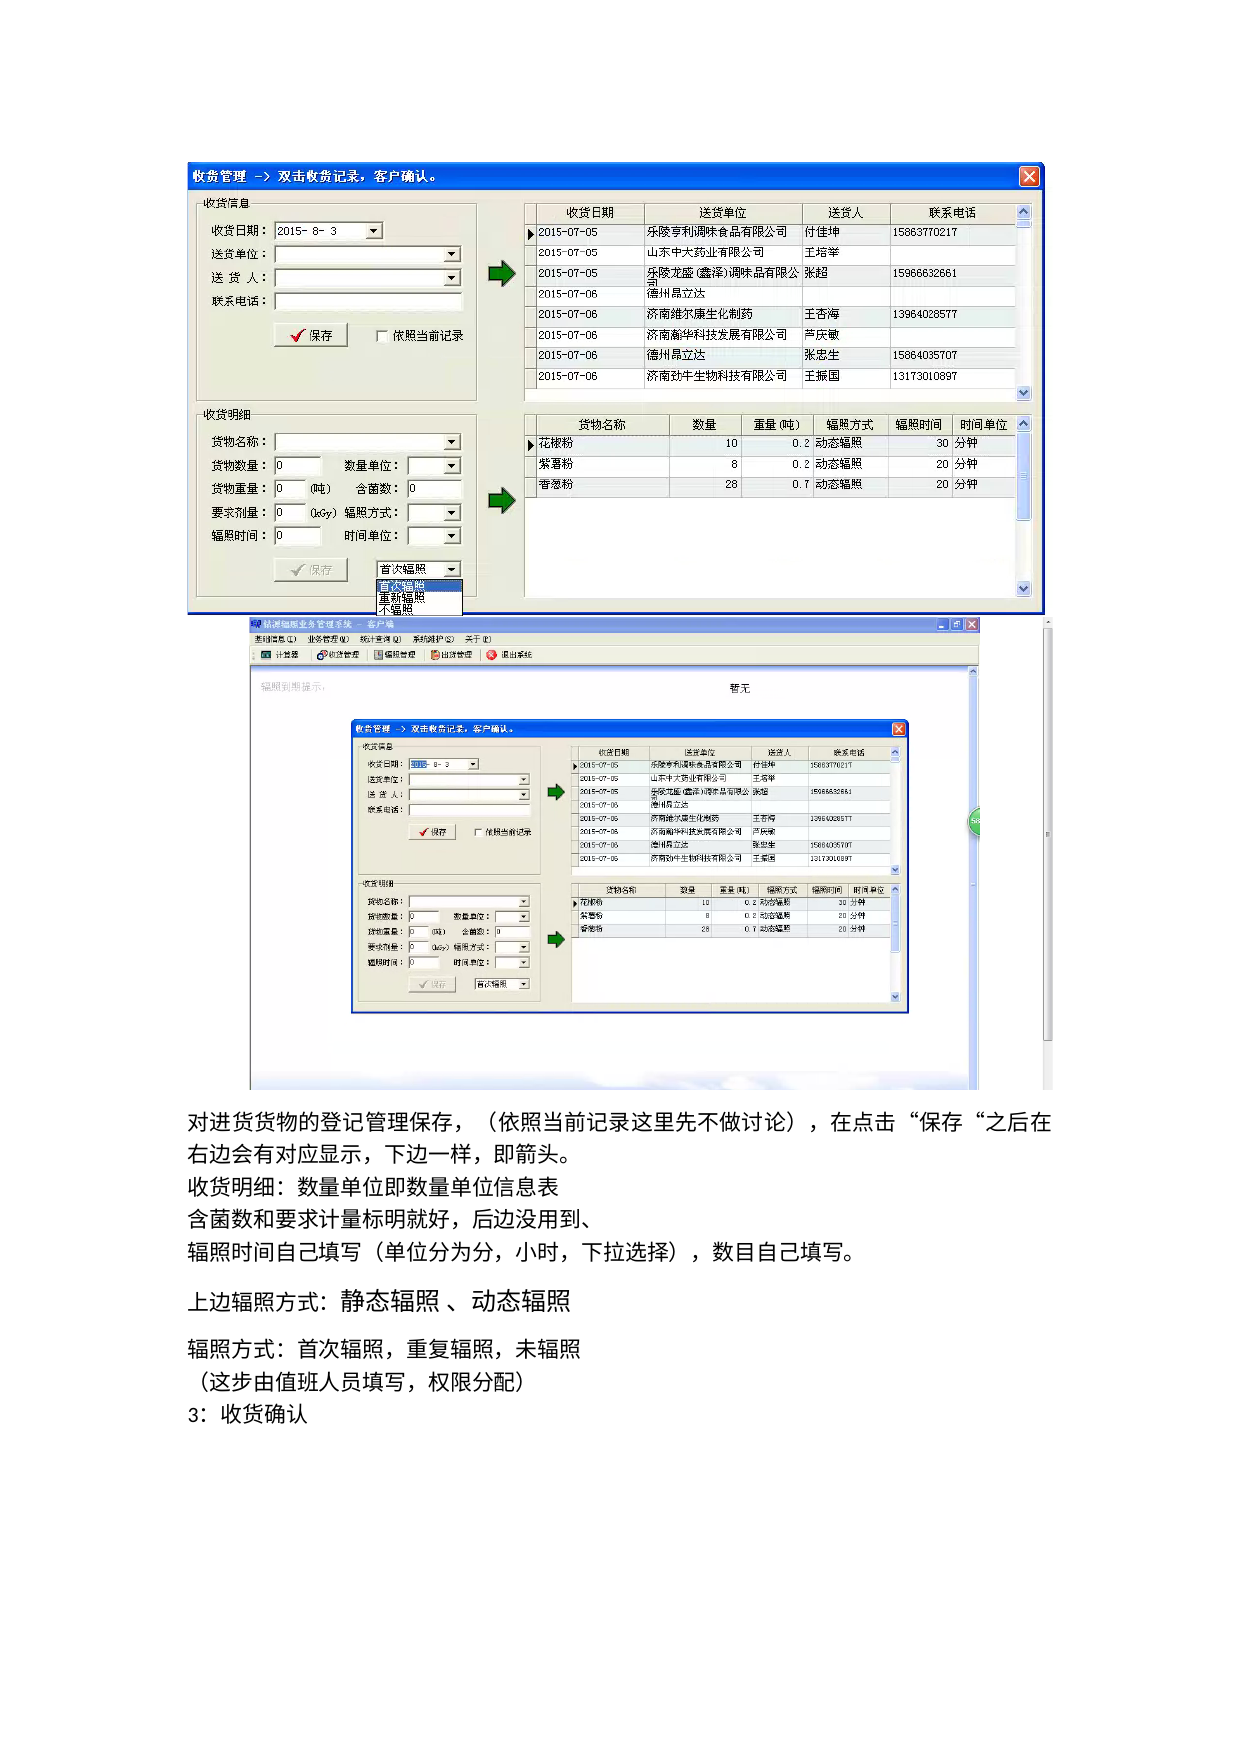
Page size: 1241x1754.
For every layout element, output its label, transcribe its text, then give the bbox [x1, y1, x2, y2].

text （这步由值班人员填写，权限分配） [187, 1364, 1053, 1397]
text 辐照方式：首次辐照，重复辐照，未辐照 [187, 1332, 1053, 1364]
text 辐照时间自己填写（单位分为分，小时，下拉选择），数目自己填写。 [187, 1234, 1053, 1267]
text 收货明细：数量单位即数量单位信息表 [187, 1169, 1053, 1202]
picture [187, 617, 1053, 1090]
text 含菌数和要求计量标明就好，后边没用到、 [187, 1202, 1053, 1234]
text 3：收货确认 [187, 1397, 1053, 1429]
text 对进货货物的登记管理保存，（依照当前记录这里先不做讨论），在点击“保存“之后在右边会有对应显示，下边一样，即箭头。 [187, 1104, 1053, 1169]
text 上边辐照方式：静态辐照 、动态辐照 [187, 1267, 1053, 1332]
picture [187, 162, 1053, 616]
